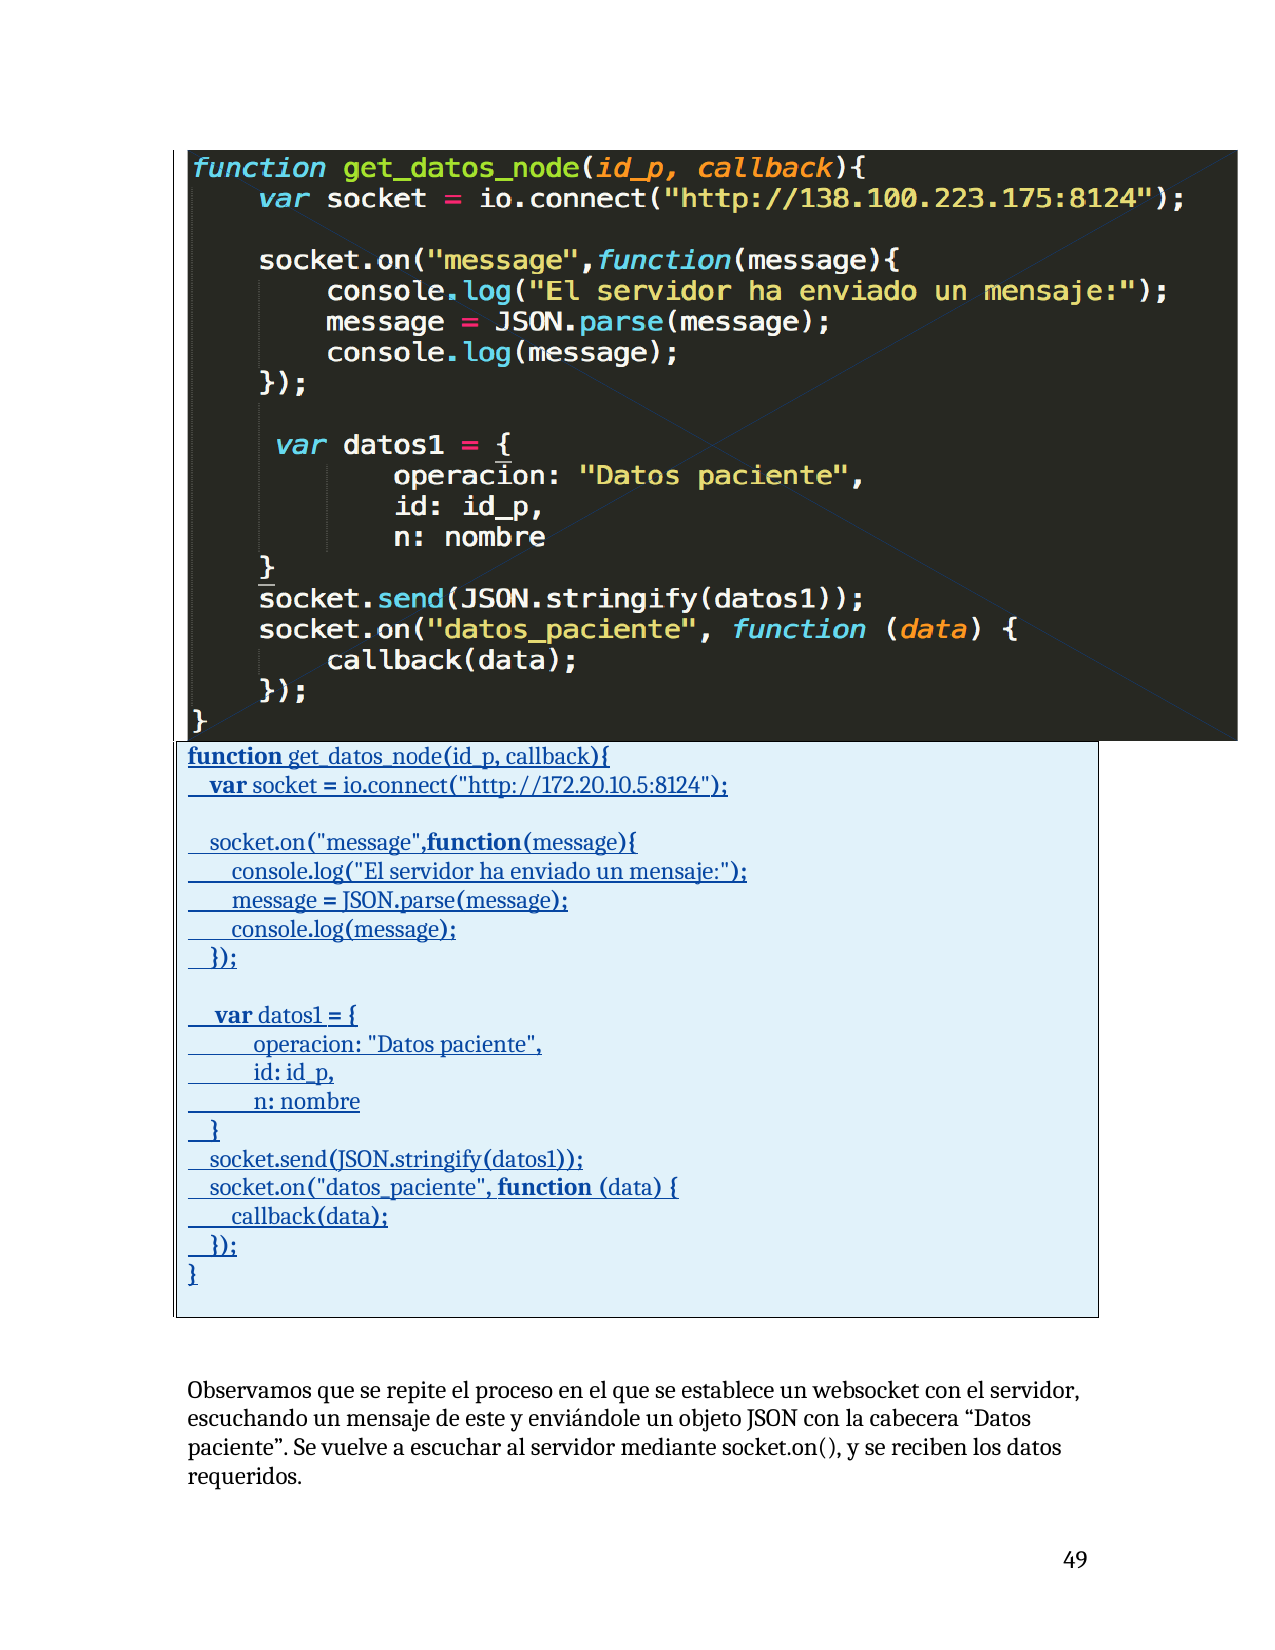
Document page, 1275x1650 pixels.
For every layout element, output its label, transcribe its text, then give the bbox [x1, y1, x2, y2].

picture [714, 151, 1238, 740]
picture [190, 150, 1235, 444]
text Observamos que se repite el proceso en el que se establece un websocket con el servidor, escuchando un mensaje de este y enviándole un objeto JSON con la cabecera “Datos paciente”. Se vuelve a escuchar al servidor mediante socket.on(), y se reciben los datos requeridos. [187, 1376, 1087, 1491]
picture [190, 446, 1235, 741]
picture [187, 151, 711, 740]
